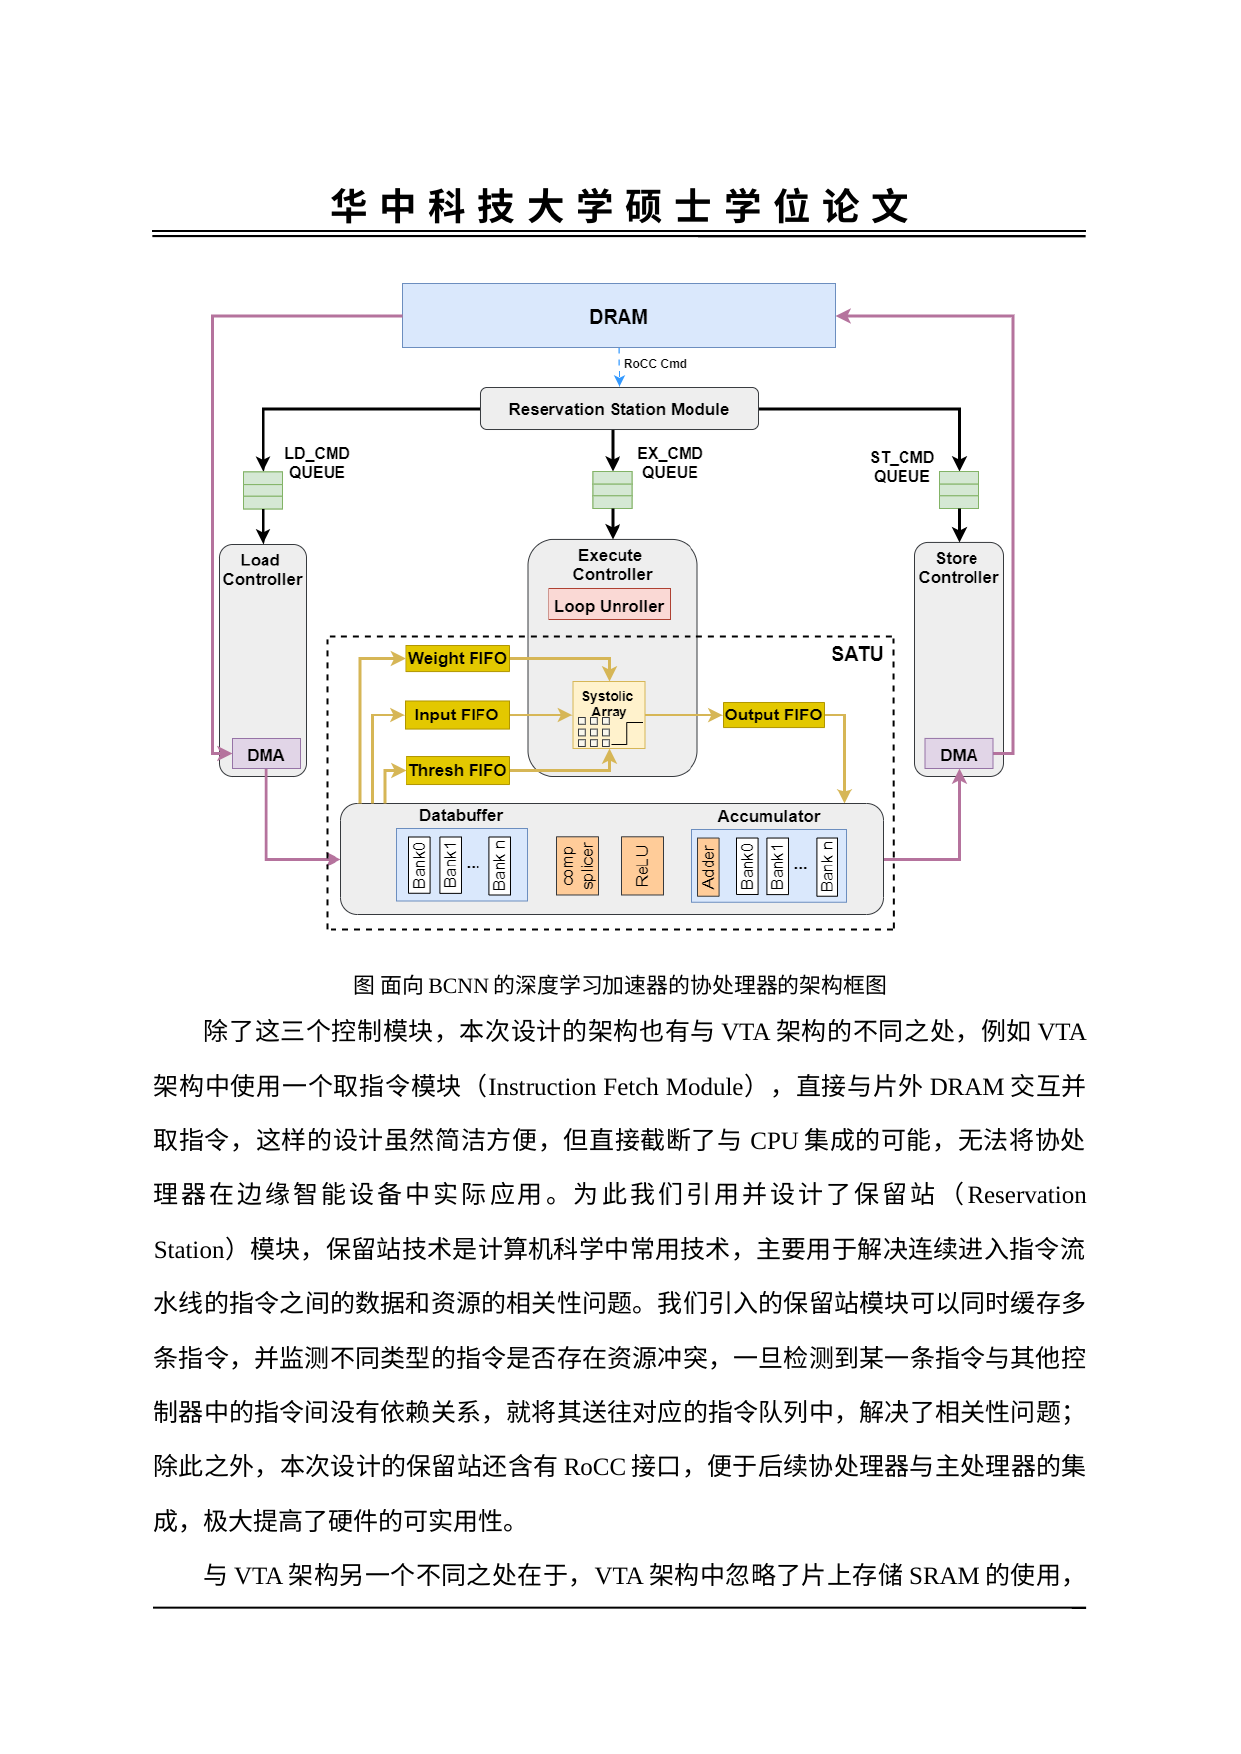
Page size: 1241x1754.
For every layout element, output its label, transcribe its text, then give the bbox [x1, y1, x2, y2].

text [153, 1556, 1087, 1592]
text 除了这三个控制模块，本次设计的架构也有与VTA架构的不同之处，例如VTA架构中使用一个取指令模块（Instruction Fetch Module），直接与片外DRAM交互并取指令，这样的设计虽然简洁方便，但直接截断了与CPU集成的可能，无法将协处理器在边缘智能设备中实际应用。为此我们引用并设计了保留站（Reservation Station）模块，保留站技术是计算机科学中常用技术，主要用于解决连续进入指令流水线的指令之间的数据和资源的相关性问题。我们引入的保留站模块可以同时缓存多条指令，并监测不同类型的指令是否存在资源冲突，一旦检测到某一条指令与其他控制器中的指令间没有依赖关系，就将其送往对应的指令队列中，解决了相关性问题；除此之外，本次设计的保留站还含有RoCC接口，便于后续协处理器与主处理器的集成，极大提高了硬件的可实用性。 [153, 1012, 1087, 1537]
text 图 面向BCNN的深度学习加速器的协处理器的架构框图 [153, 968, 1087, 999]
picture [194, 265, 1046, 941]
